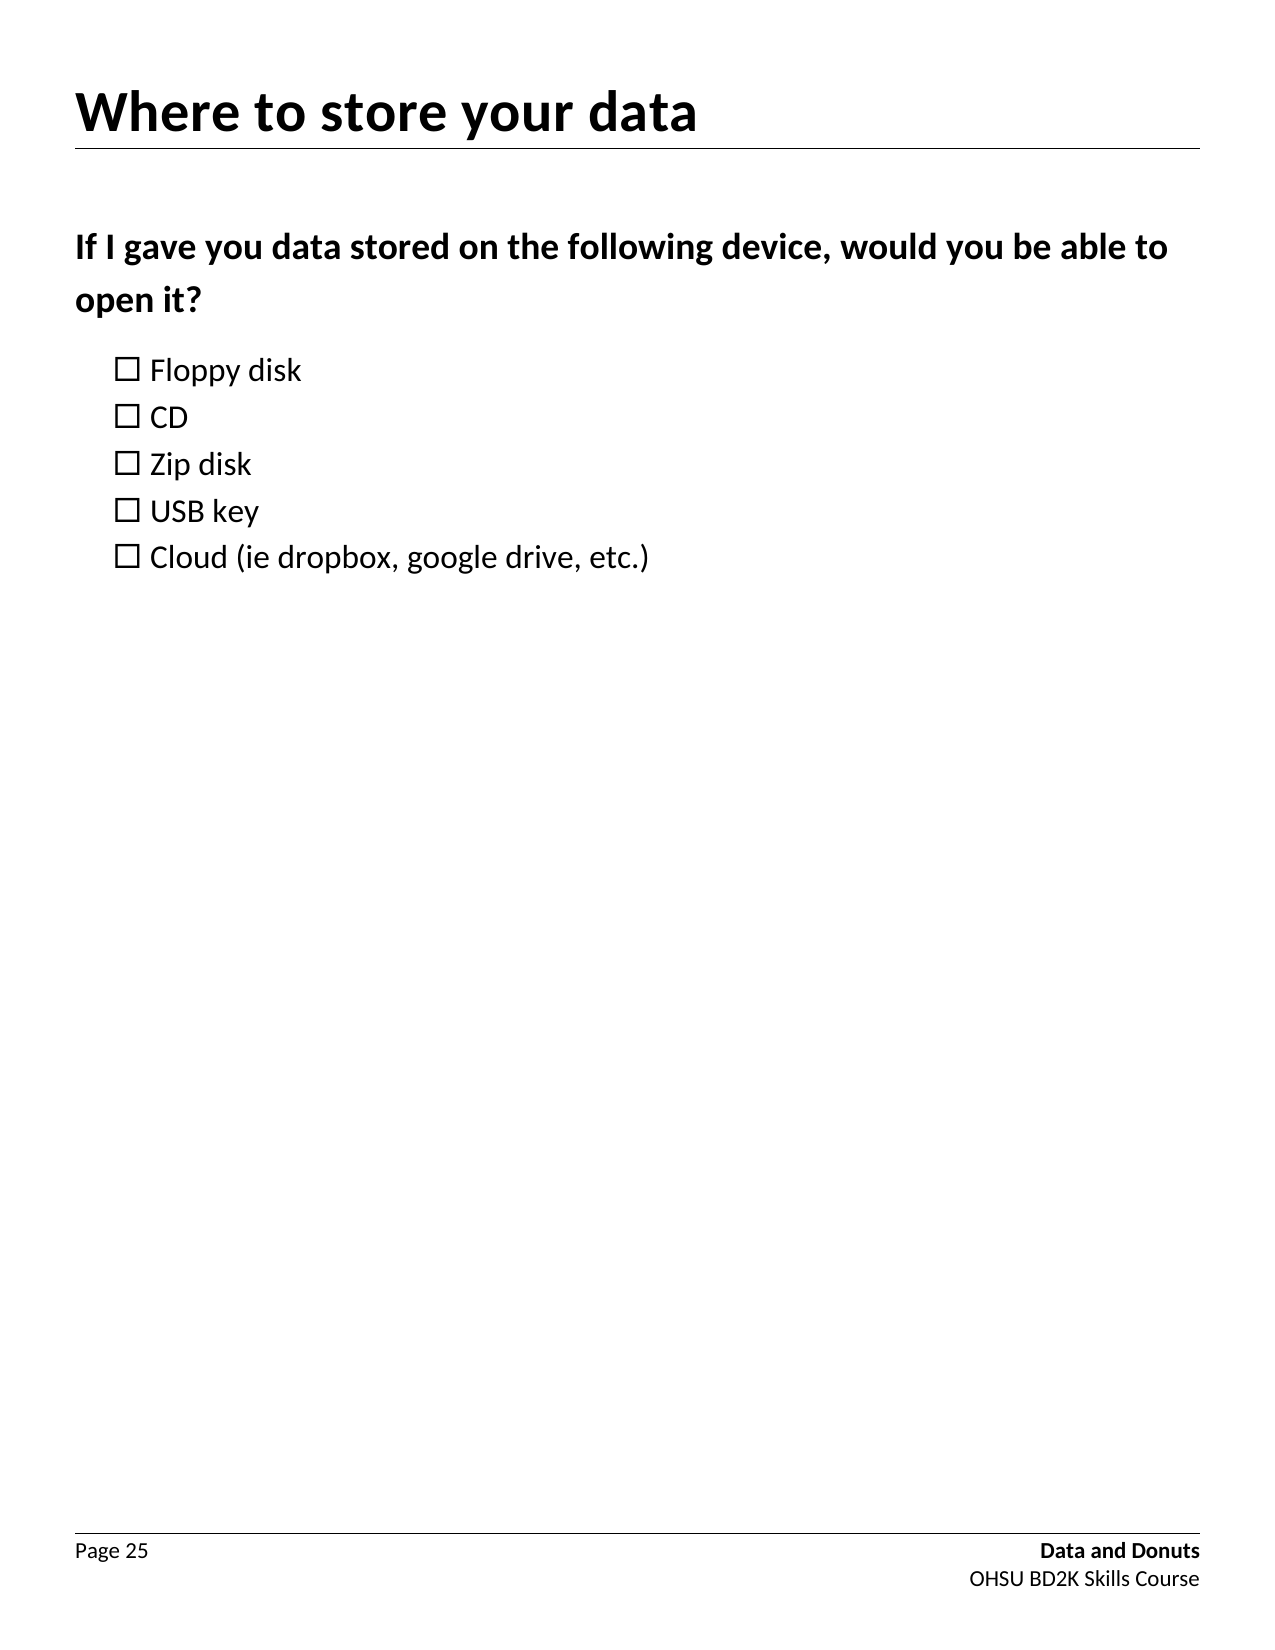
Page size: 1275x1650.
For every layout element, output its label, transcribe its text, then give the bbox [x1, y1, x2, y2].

list Zip disk [112, 443, 1200, 484]
text If I gave you data stored on the following device, would you be able to open it? [75, 223, 1200, 322]
title Where to store your data [75, 75, 1200, 148]
list CD [112, 396, 1200, 437]
list Floppy disk [112, 349, 1200, 390]
list Cloud (ie dropbox, google drive, etc.) [112, 537, 1200, 577]
list USB key [112, 490, 1200, 531]
